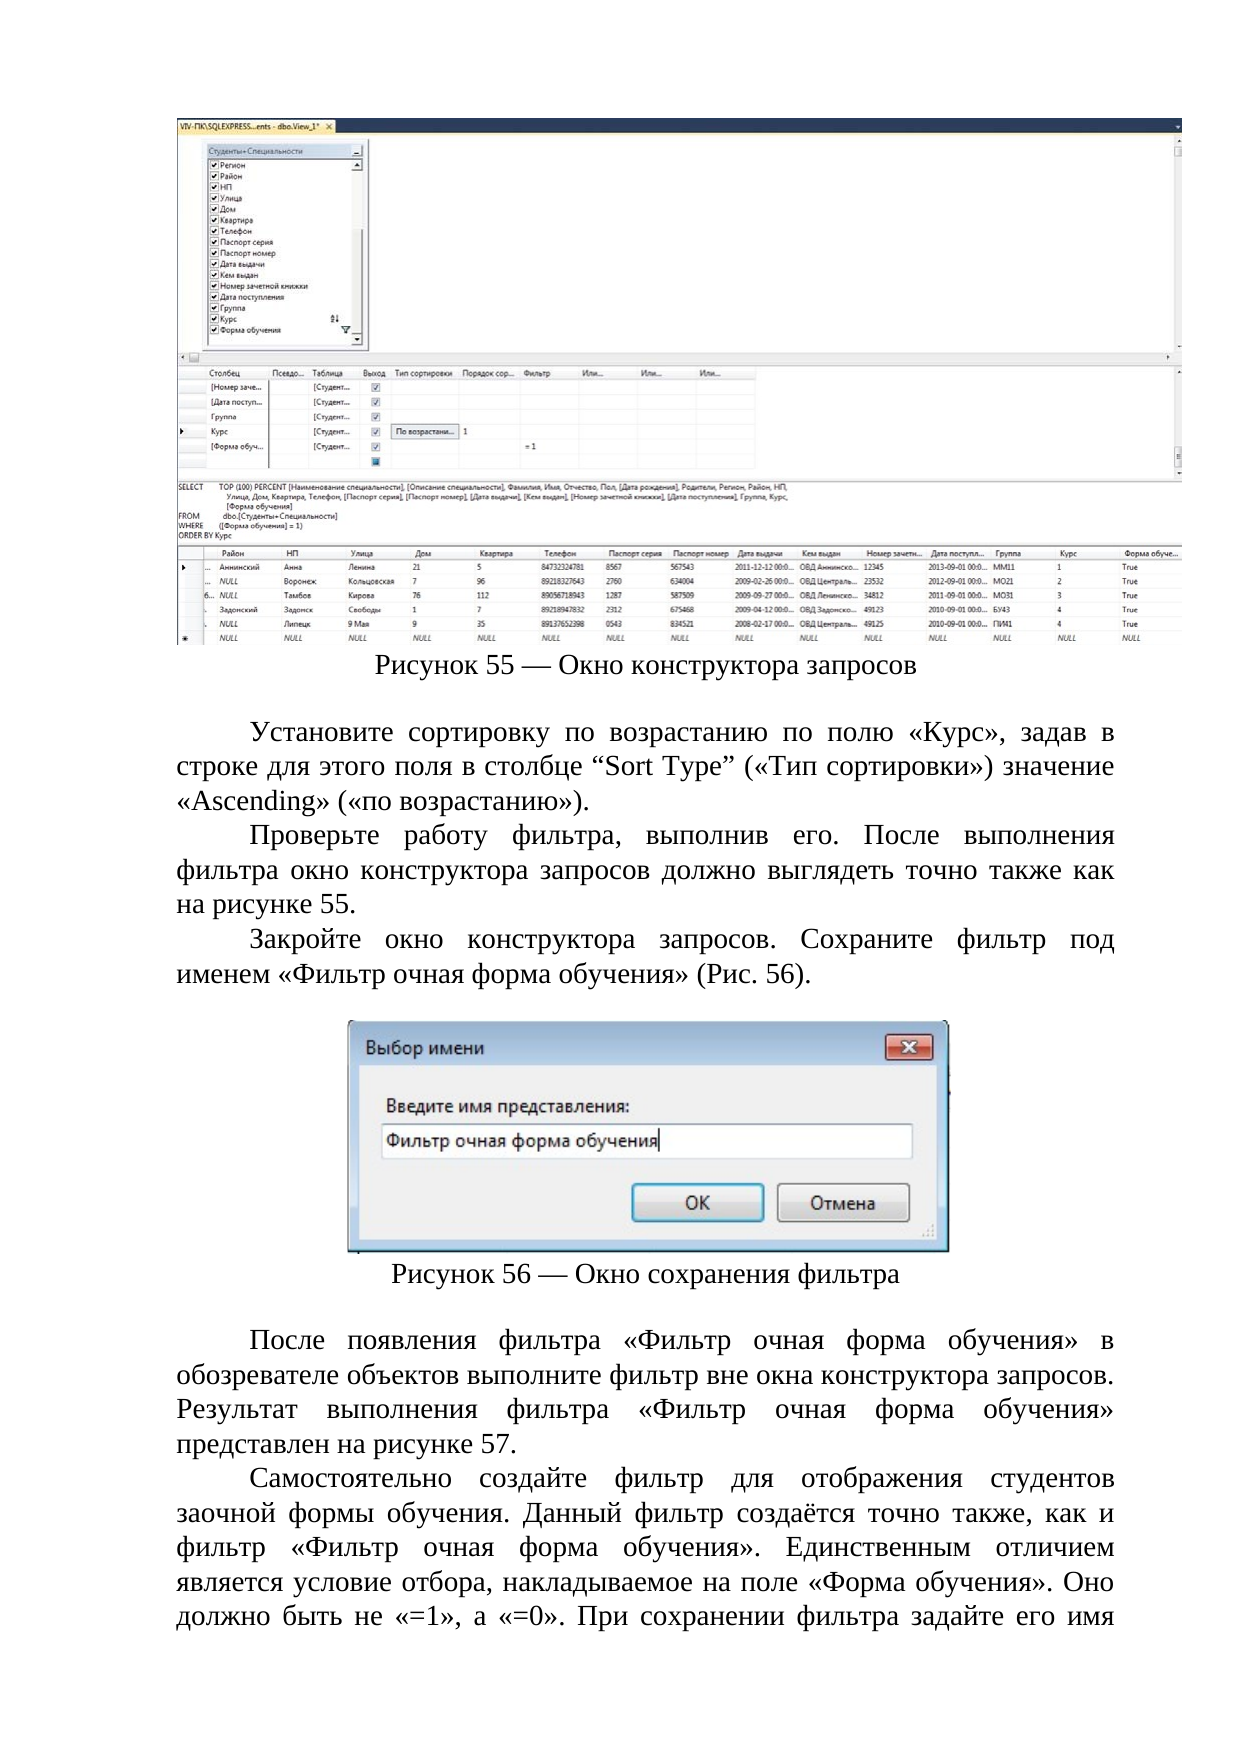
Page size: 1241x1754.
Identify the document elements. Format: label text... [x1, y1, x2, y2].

picture [177, 118, 1182, 645]
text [176, 1461, 1115, 1632]
text Установите сортировку по возрастанию по полю «Курс», задав в строке для этого поля в столбце “Sort Type” («Тип сортировки») значение «Ascending» («по возрастанию»). [176, 714, 1115, 816]
text Закройте окно конструктора запросов. Сохраните фильтр под именем «Фильтр очная форма обучения» (Рис. 56). [176, 921, 1115, 989]
text Проверьте работу фильтра, выполнив его. После выполнения фильтра окно конструктора запросов должно выглядеть точно также как на рисунке 55. [176, 817, 1115, 920]
text После появления фильтра «Фильтр очная форма обучения» в обозревателе объектов выполните фильтр вне окна конструктора запросов. Результат выполнения фильтра «Фильтр очная форма обучения» представлен на рисунке 57. [176, 1322, 1115, 1459]
text Рисунок 56 — Окно сохранения фильтра [189, 1256, 1102, 1290]
text Рисунок 55 — Окно конструктора запросов [189, 647, 1102, 681]
picture [347, 1020, 951, 1254]
